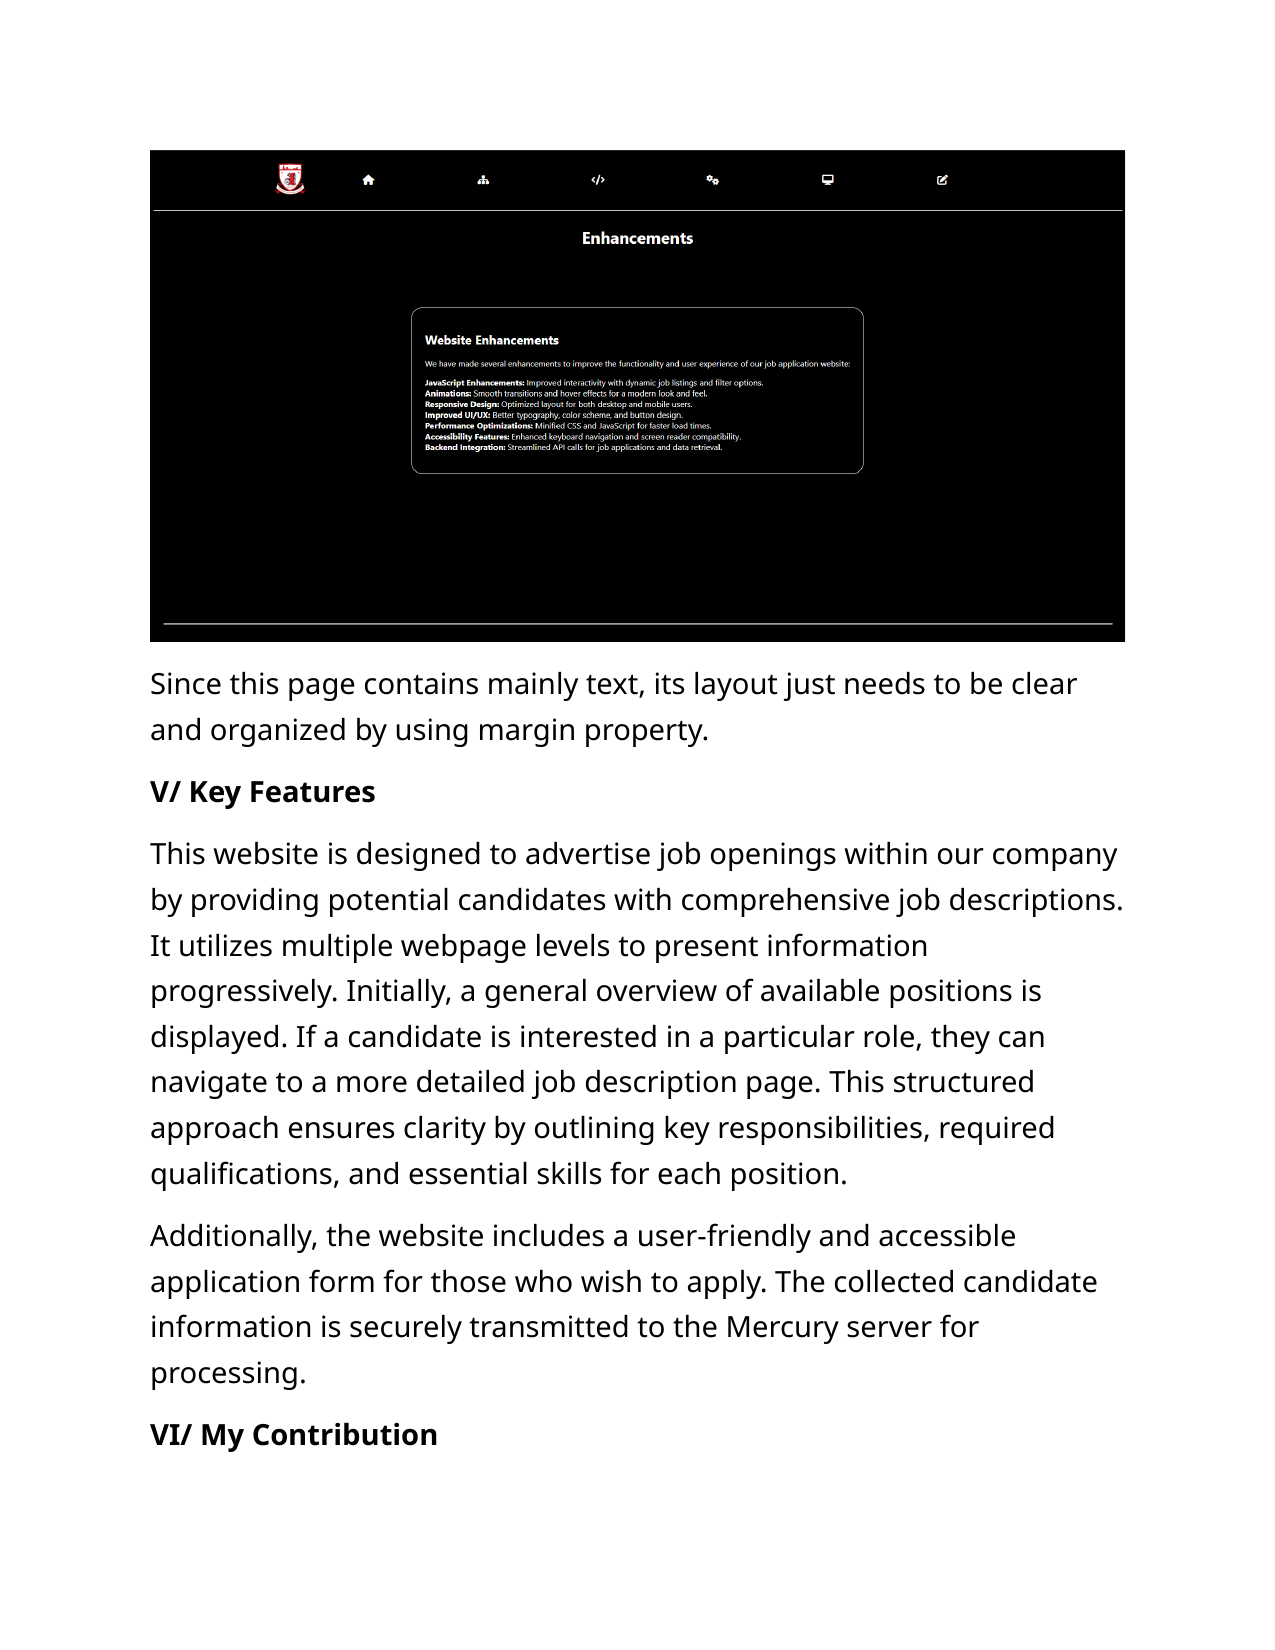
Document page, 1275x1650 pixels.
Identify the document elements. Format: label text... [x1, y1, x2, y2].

text This website is designed to advertise job openings within our company by providing potential candidates with comprehensive job descriptions. It utilizes multiple webpage levels to present information progressively. Initially, a general overview of available positions is displayed. If a candidate is interested in a particular role, they can navigate to a more detailed job description page. This structured approach ensures clarity by outlining key responsibilities, required qualifications, and essential skills for each position. [150, 833, 1125, 1193]
text Since this page contains mainly text, its layout just needs to be clear and organized by using margin property. [150, 663, 1125, 749]
text V/ Key Features [150, 771, 1125, 811]
text Additionally, the website includes a user-friendly and accessible application form for those who wish to apply. The collected candidate information is securely transmitted to the Mercury server for processing. [150, 1215, 1125, 1392]
picture [150, 150, 1125, 642]
text VI/ My Contribution [150, 1414, 1125, 1454]
